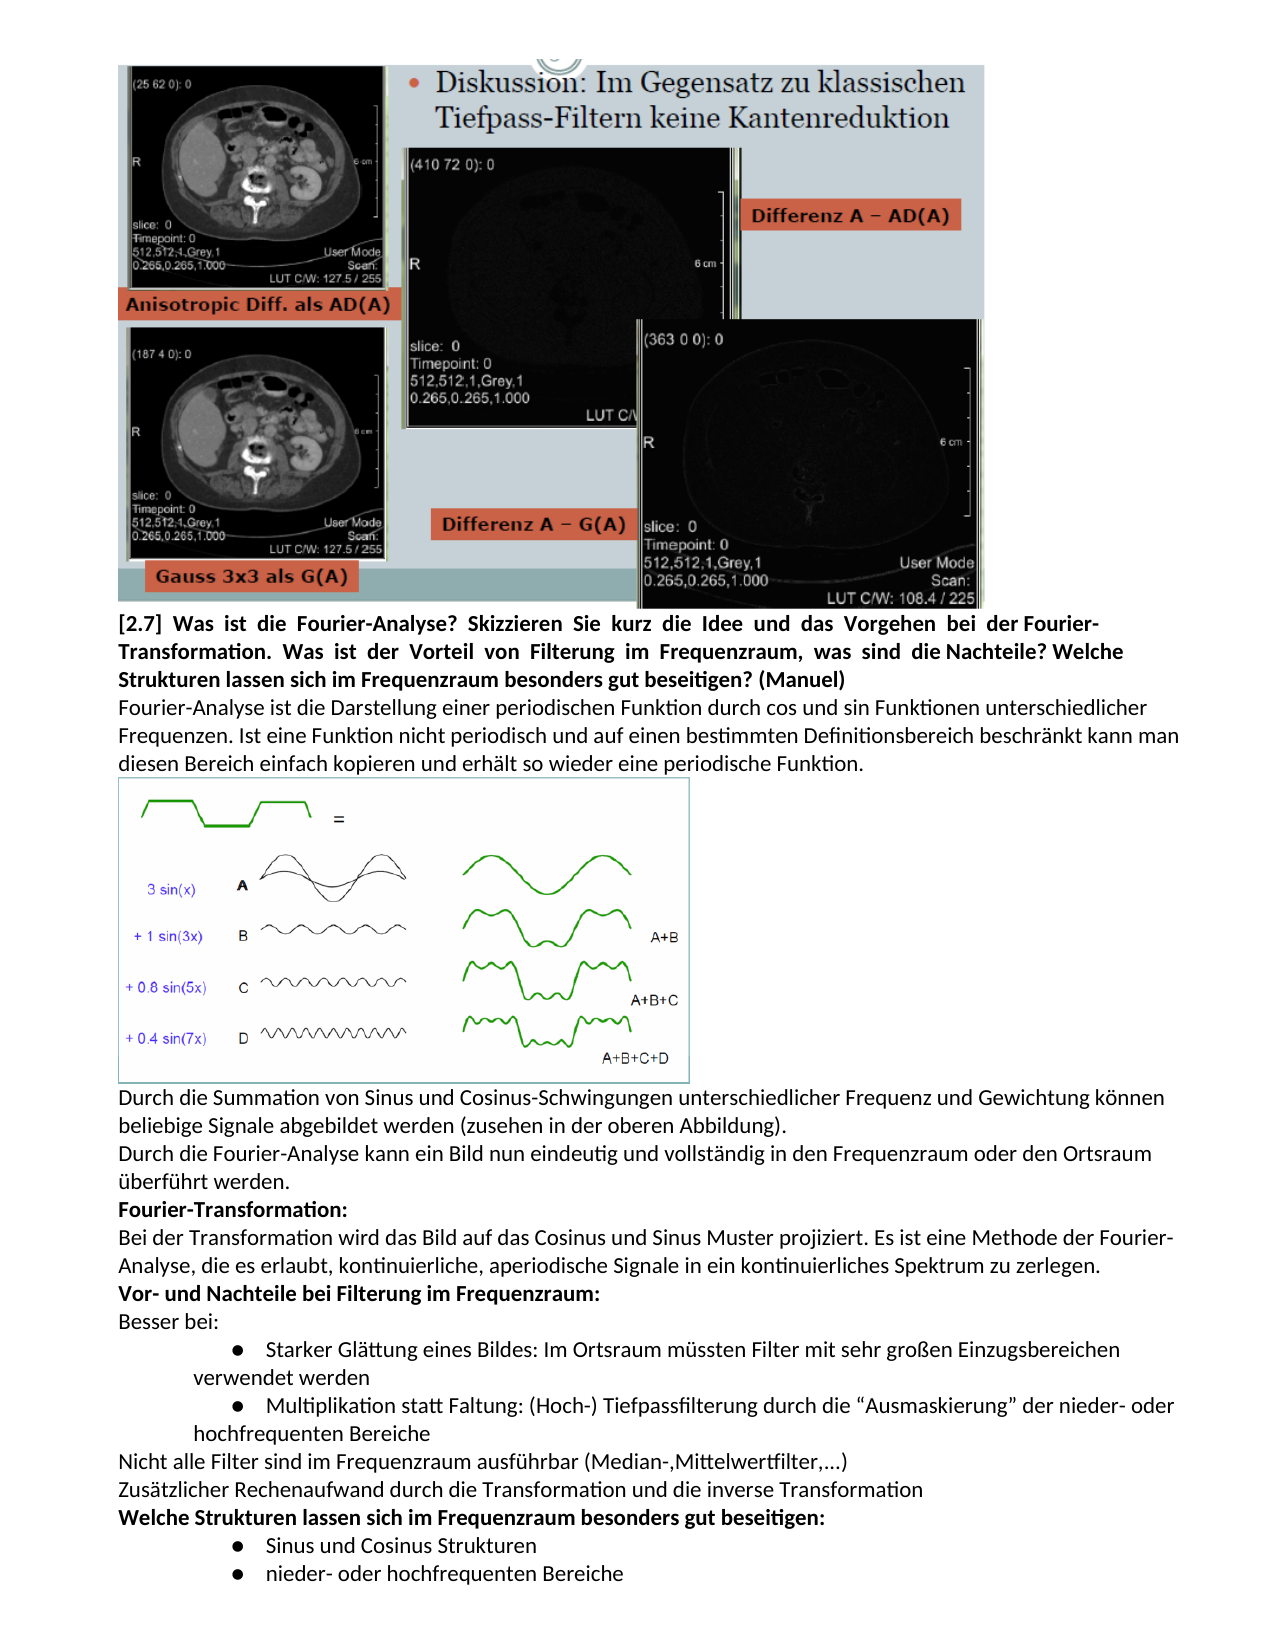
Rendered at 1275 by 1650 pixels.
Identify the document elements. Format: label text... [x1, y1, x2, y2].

list Sinus und Cosinus Strukturen [193, 1531, 1216, 1559]
text Fourier-Transformation: [118, 1195, 1216, 1223]
text Besser bei: [118, 1307, 1216, 1335]
picture [118, 777, 690, 1084]
list Multiplikation statt Faltung: (Hoch-) Tiefpassfilterung durch die “Ausmaskierung” der nieder- oder hochfrequenten Bereiche [193, 1391, 1216, 1447]
list Starker Glättung eines Bildes: Im Ortsraum müssten Filter mit sehr großen Einzugsbereichen verwendet werden [193, 1335, 1216, 1391]
text Durch die Fourier-Analyse kann ein Bild nun eindeutig und vollständig in den Frequenzraum oder den Ortsraum überführt werden. [118, 1139, 1216, 1195]
text Bei der Transformation wird das Bild auf das Cosinus und Sinus Muster projiziert. Es ist eine Methode der Fourier-Analyse, die es erlaubt, kontinuierliche, aperiodische Signale in ein kontinuierliches Spektrum zu zerlegen. [118, 1223, 1216, 1279]
text Nicht alle Filter sind im Frequenzraum ausführbar (Median-,Mittelwertfilter,...) Zusätzlicher Rechenaufwand durch die Transformation und die inverse Transformation [118, 1447, 1216, 1503]
picture [118, 59, 985, 610]
text [2.7] Was ist die Fourier-Analyse? Skizzieren Sie kurz die Idee und das Vorgehen bei der Fourier-Transformation. Was ist der Vorteil von Filterung im Frequenzraum, was sind die Nachteile? Welche Strukturen lassen sich im Frequenzraum besonders gut beseitigen? (Manuel) [118, 609, 1216, 693]
text Fourier-Analyse ist die Darstellung einer periodischen Funktion durch cos und sin Funktionen unterschiedlicher Frequenzen. Ist eine Funktion nicht periodisch und auf einen bestimmten Definitionsbereich beschränkt kann man diesen Bereich einfach kopieren und erhält so wieder eine periodische Funktion. [118, 693, 1216, 778]
list nieder- oder hochfrequenten Bereiche [193, 1559, 1216, 1587]
text Durch die Summation von Sinus und Cosinus-Schwingungen unterschiedlicher Frequenz und Gewichtung können beliebige Signale abgebildet werden (zusehen in der oberen Abbildung). [118, 1083, 1216, 1139]
text Vor- und Nachteile bei Filterung im Frequenzraum: [118, 1279, 1216, 1307]
text Welche Strukturen lassen sich im Frequenzraum besonders gut beseitigen: [118, 1503, 1216, 1531]
